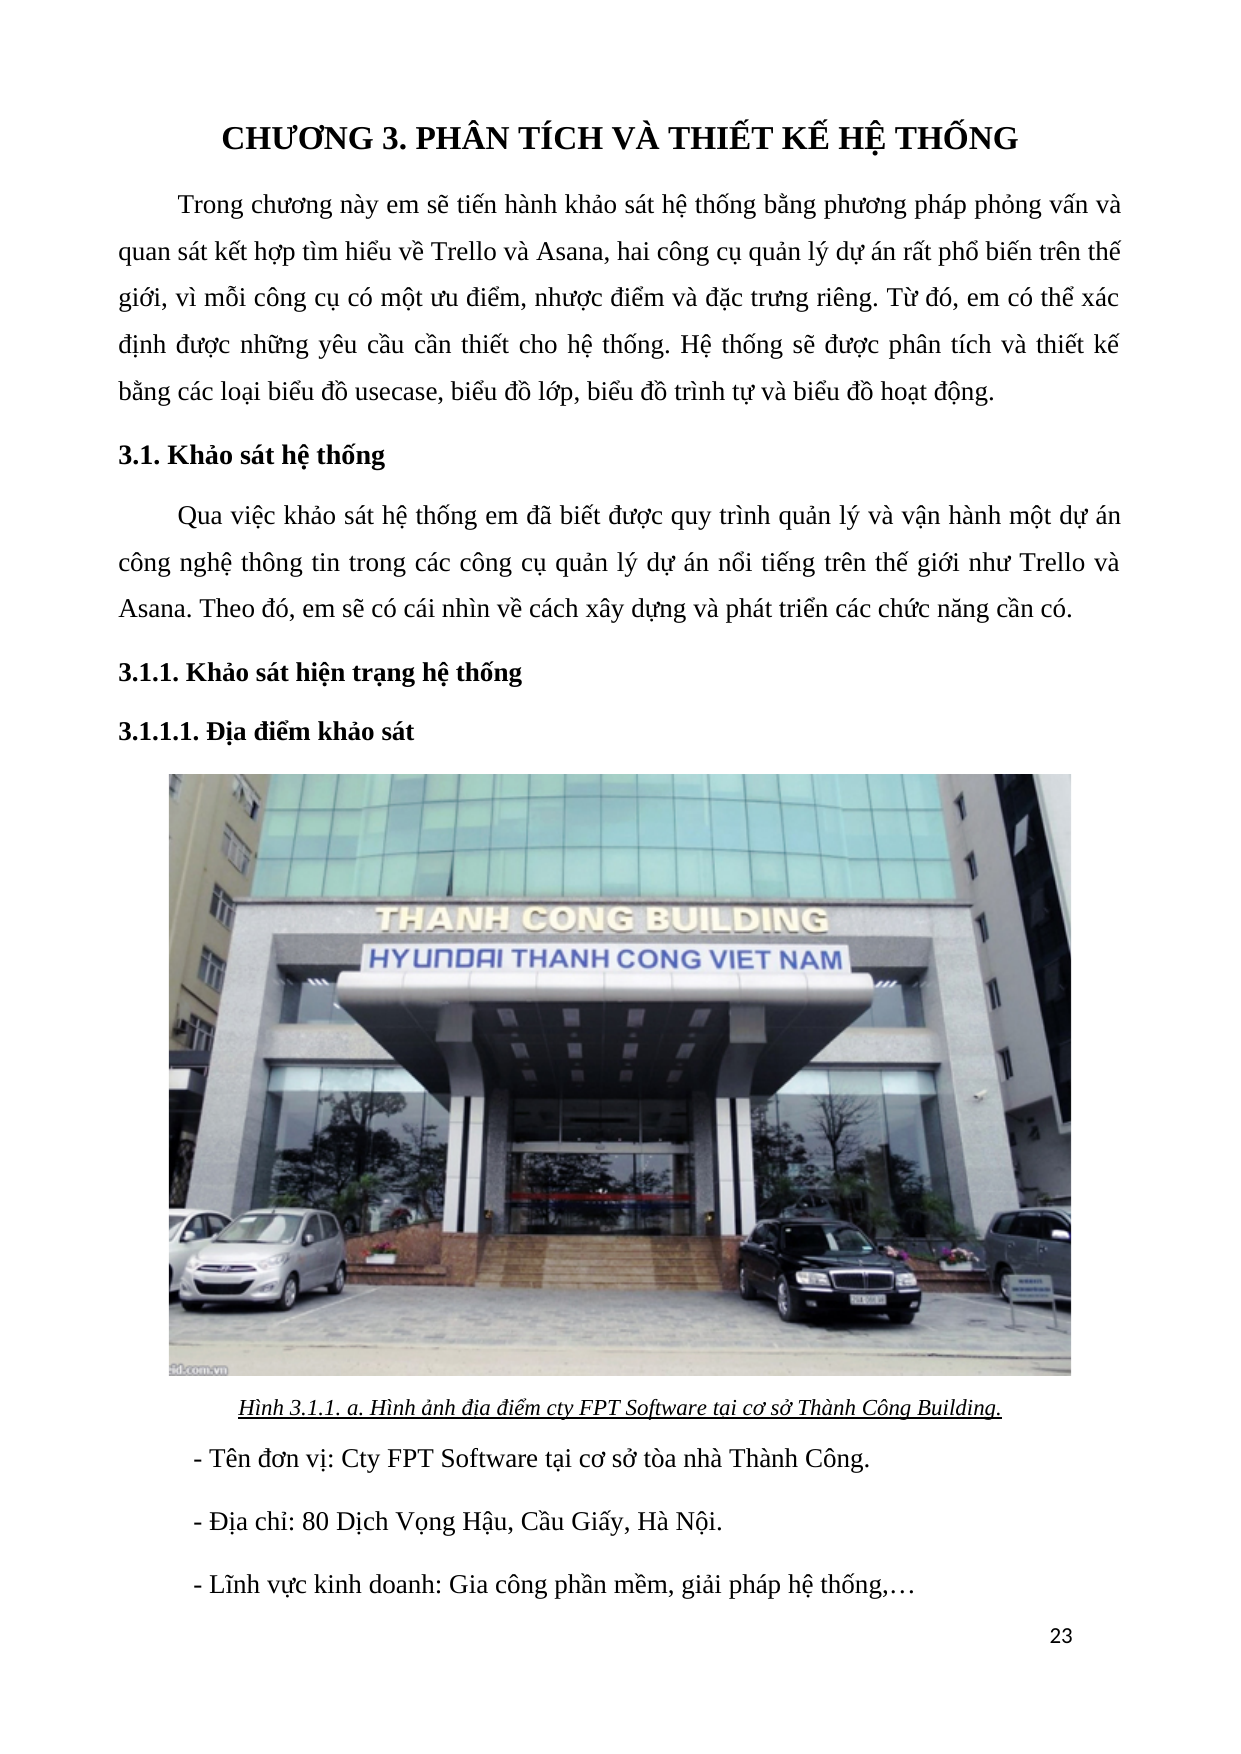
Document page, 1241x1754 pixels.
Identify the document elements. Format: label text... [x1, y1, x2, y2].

text - Địa chỉ: 80 Dịch Vọng Hậu, Cầu Giấy, Hà Nội. [118, 1505, 1122, 1536]
subtitle 3.1. Khảo sát hệ thống [118, 438, 1122, 471]
subtitle 3.1.1. Khảo sát hiện trạng hệ thống [118, 656, 1122, 687]
text - Lĩnh vực kinh doanh: Gia công phần mềm, giải pháp hệ thống,… [118, 1568, 1122, 1599]
text - Tên đơn vị: Cty FPT Software tại cơ sở tòa nhà Thành Công. [118, 1442, 1122, 1473]
picture [168, 774, 1072, 1376]
text Hình 3.1.1. a. Hình ảnh địa điểm cty FPT Software tại cơ sở Thành Công Building. [118, 1394, 1122, 1421]
subtitle 3.1.1.1. Địa điểm khảo sát [118, 715, 1122, 746]
text Qua việc khảo sát hệ thống em đã biết được quy trình quản lý và vận hành một dự án công nghệ thông tin trong các công cụ quản lý dự án nổi tiếng trên thế giới như Trello và Asana. Theo đó, em sẽ có cái nhìn về cách xây dựng và phát triển các chức năng cần có. [118, 499, 1122, 624]
text Trong chương này em sẽ tiến hành khảo sát hệ thống bằng phương pháp phỏng vấn và quan sát kết hợp tìm hiểu về Trello và Asana, hai công cụ quản lý dự án rất phổ biến trên thế giới, vì mỗi công cụ có một ưu điểm, nhược điểm và đặc trưng riêng. Từ đó, em có thể xác định được những yêu cầu cần thiết cho hệ thống. Hệ thống sẽ được phân tích và thiết kế bằng các loại biểu đồ usecase, biểu đồ lớp, biểu đồ trình tự và biểu đồ hoạt động. [118, 188, 1122, 406]
subtitle CHƯƠNG 3. PHÂN TÍCH VÀ THIẾT KẾ HỆ THỐNG [118, 118, 1122, 156]
